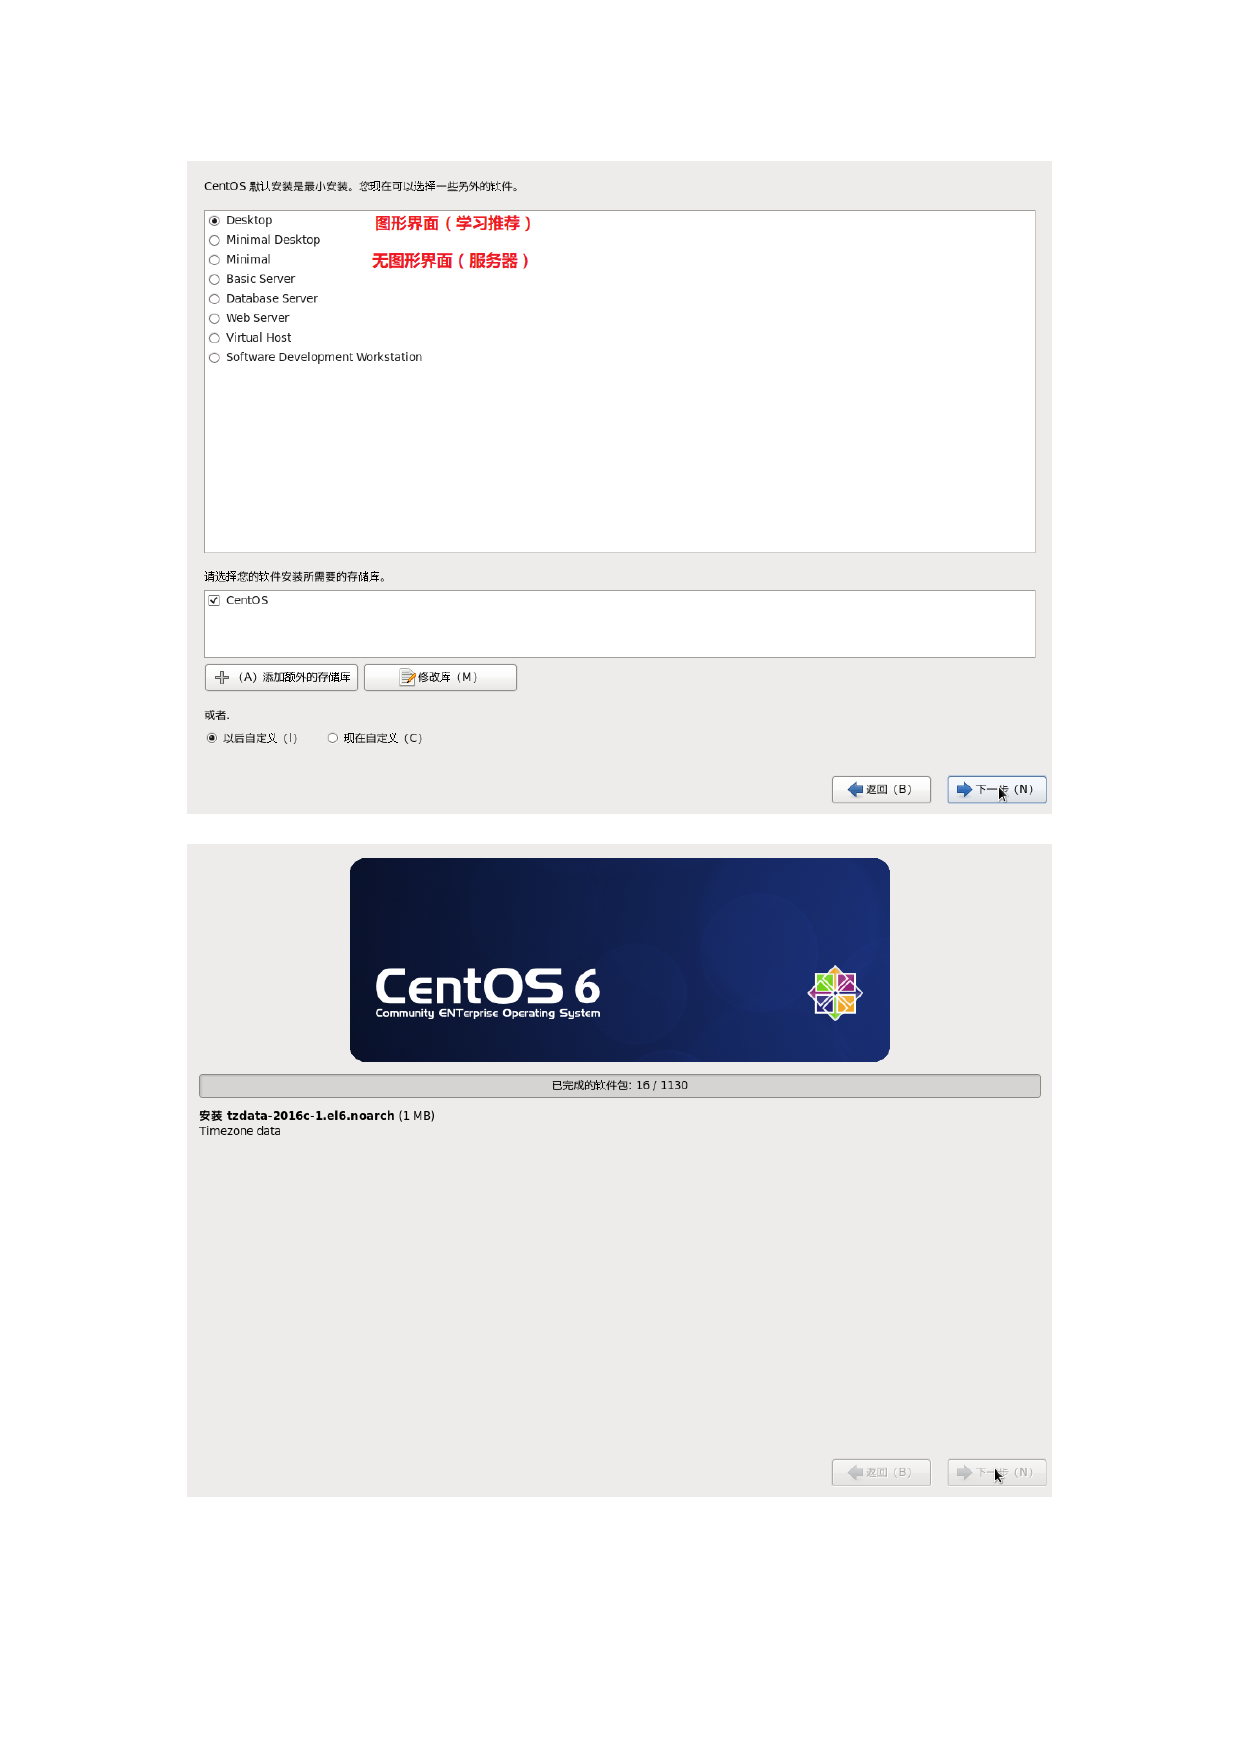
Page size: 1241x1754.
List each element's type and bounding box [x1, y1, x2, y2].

picture [187, 844, 1052, 1497]
picture [187, 161, 1052, 814]
